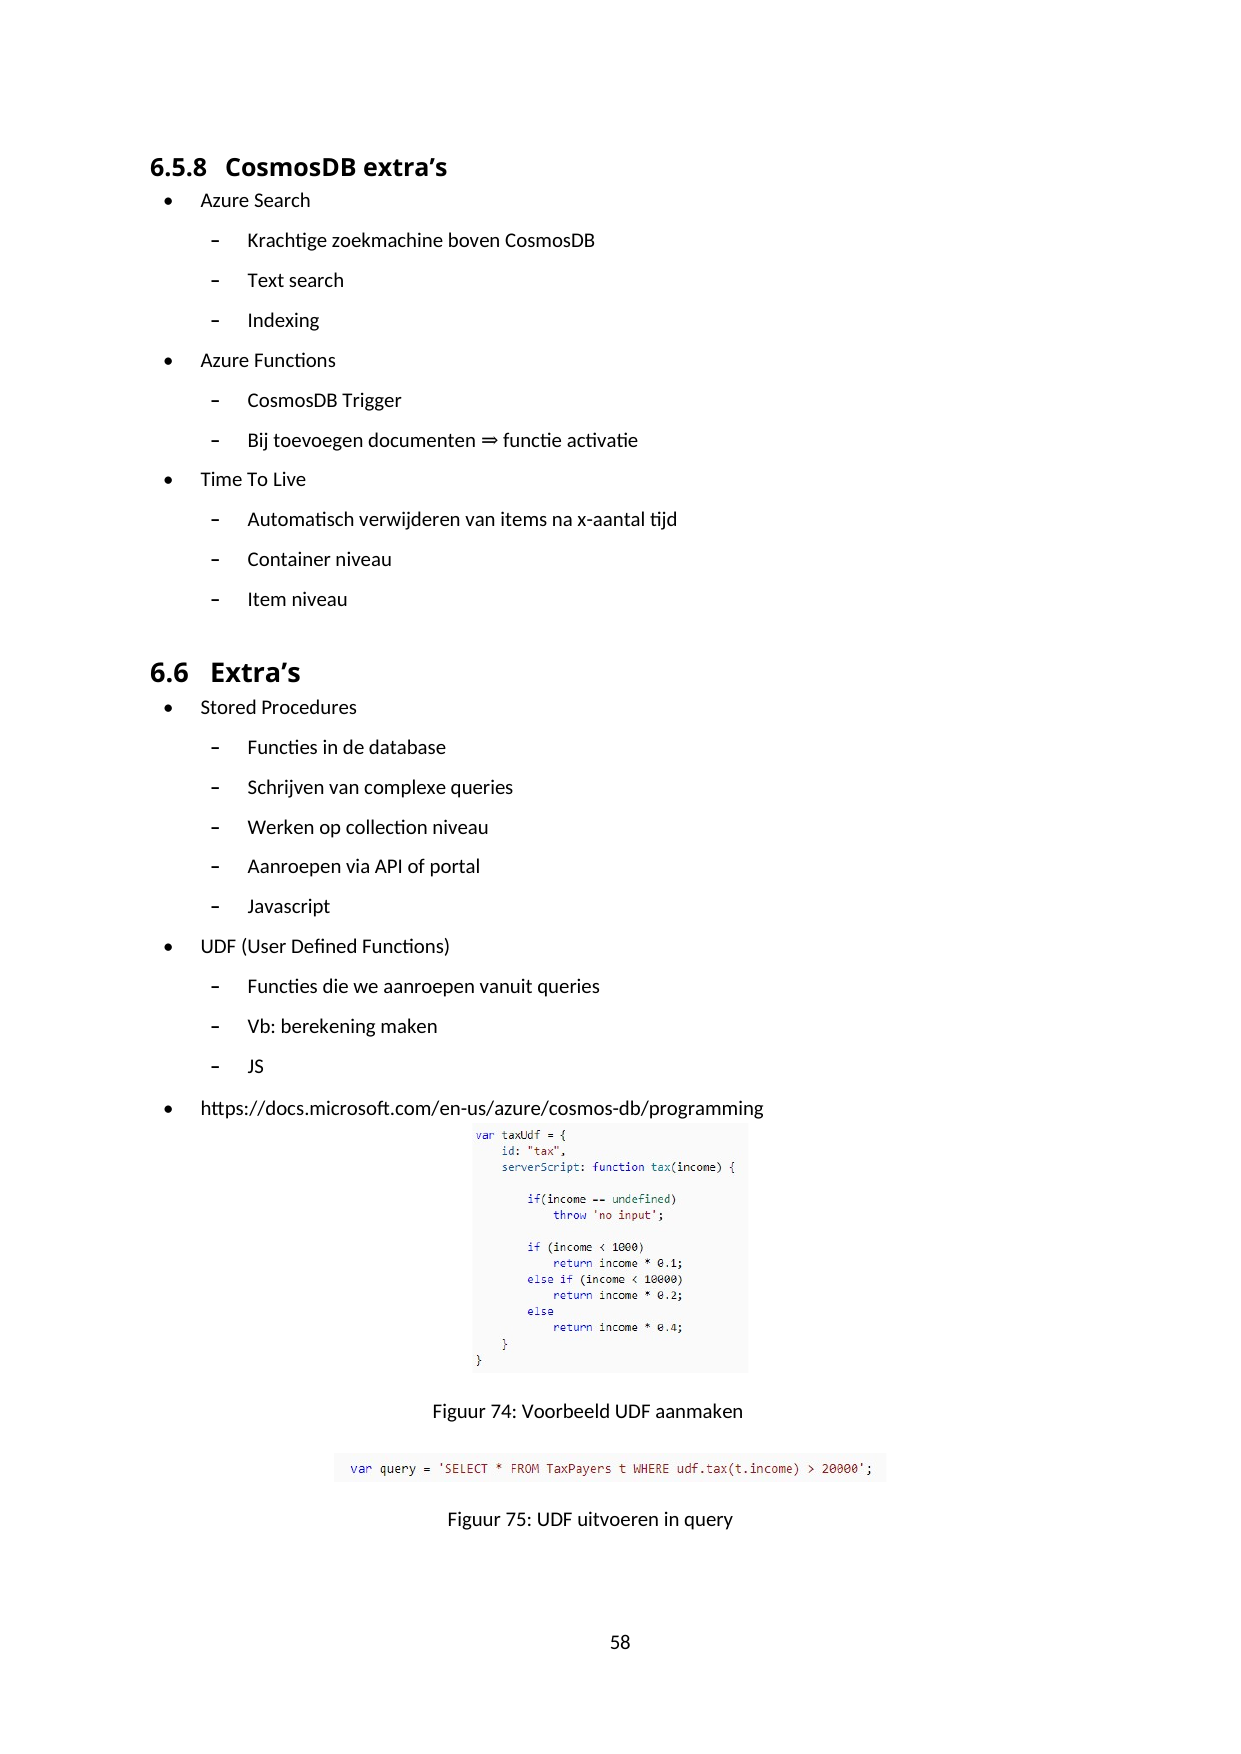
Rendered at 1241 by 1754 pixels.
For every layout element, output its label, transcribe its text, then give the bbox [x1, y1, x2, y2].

list Automatisch verwijderen van items na x-aantal tijd [210, 507, 934, 532]
picture [334, 1453, 887, 1482]
list Text search [210, 267, 934, 293]
list Vb: berekening maken [210, 1013, 934, 1039]
list Azure Search [163, 187, 934, 213]
list https://docs.microsoft.com/en-us/azure/cosmos-db/programming [163, 1095, 934, 1121]
list Item niveau [210, 586, 934, 612]
list Azure Functions [163, 347, 934, 372]
list Werken op collection niveau [210, 814, 934, 839]
subtitle CosmosDB extra’s [150, 150, 1090, 184]
list Time To Live [163, 467, 934, 492]
list Functies in de database [210, 734, 934, 759]
subtitle Extra’s [150, 654, 1090, 691]
list Schrijven van complexe queries [210, 774, 934, 799]
list Indexing [210, 307, 934, 332]
list Javascript [210, 894, 934, 919]
list Krachtige zoekmachine boven CosmosDB [210, 227, 934, 253]
list Stored Procedures [163, 694, 934, 719]
list JS [210, 1053, 934, 1079]
picture [472, 1123, 749, 1373]
list Functies die we aanroepen vanuit queries [210, 973, 934, 999]
list Container niveau [210, 546, 934, 572]
text Figuur 74: Voorbeeld UDF aanmaken [432, 1398, 934, 1423]
list CosmosDB Trigger [210, 387, 934, 412]
list Bij toevoegen documenten ⇒ functie activatie [210, 427, 934, 452]
list Aanroepen via API of portal [210, 854, 934, 879]
list UDF (User Defined Functions) [163, 933, 934, 959]
text Figuur 75: UDF uitvoeren in query [447, 1507, 934, 1532]
